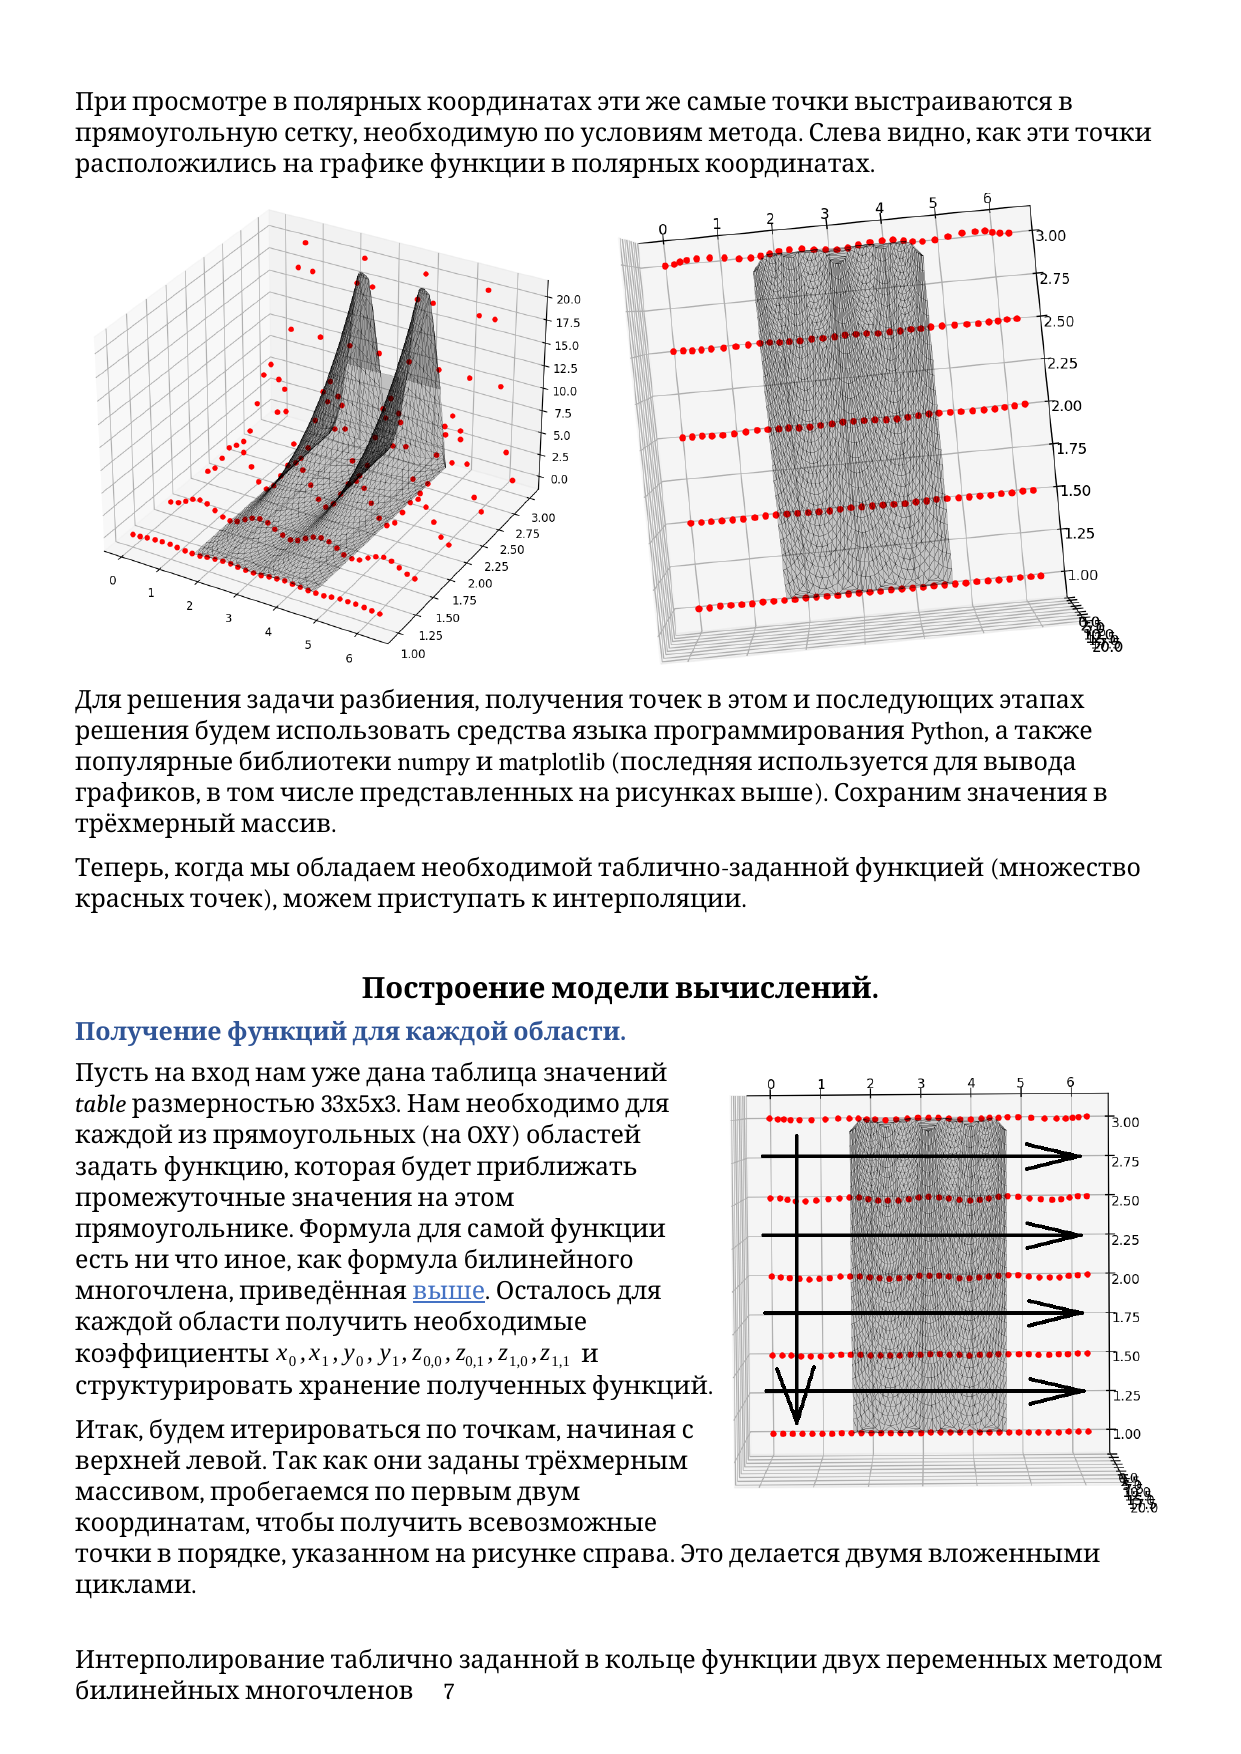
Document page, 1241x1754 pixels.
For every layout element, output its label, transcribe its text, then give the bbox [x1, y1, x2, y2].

text Теперь, когда мы обладаем необходимой таблично-заданной функцией (множество красных точек), можем приступать к интерполяции. [75, 854, 1165, 914]
text Пусть на вход нам уже дана таблица значений table размерностью 33х5х3. Нам необходимо для каждой из прямоугольных (на OXY) областей задать функцию, которая будет приближать промежуточные значения на этом прямоугольнике. Формула для самой функции есть ни что иное, как формула билинейного многочлена, приведённая выше. Осталось для каждой области получить необходимые коэффициенты и структурировать хранение полученных функций. [75, 1059, 1165, 1401]
picture [75, 193, 1137, 672]
text При просмотре в полярных координатах эти же самые точки выстраиваются в прямоугольную сетку, необходимую по условиям метода. Слева видно, как эти точки расположились на графике функции в полярных координатах. [75, 87, 1165, 178]
text Итак, будем итерироваться по точкам, начиная с верхней левой. Так как они заданы трёхмерным массивом, пробегаемся по первым двум координатам, чтобы получить всевозможные точки в порядке, указанном на рисунке справа. Это делается двумя вложенными циклами. [75, 1416, 1165, 1600]
text Построение модели вычислений. [75, 972, 1165, 1006]
text Получение функций для каждой области. [75, 1018, 1165, 1047]
picture [716, 1070, 1166, 1519]
text Для решения задачи разбиения, получения точек в этом и последующих этапах решения будем использовать средства языка программирования Python, а также популярные библиотеки numpy и matplotlib (последняя используется для вывода графиков, в том числе представленных на рисунках выше). Сохраним значения в трёхмерный массив. [75, 686, 1165, 839]
